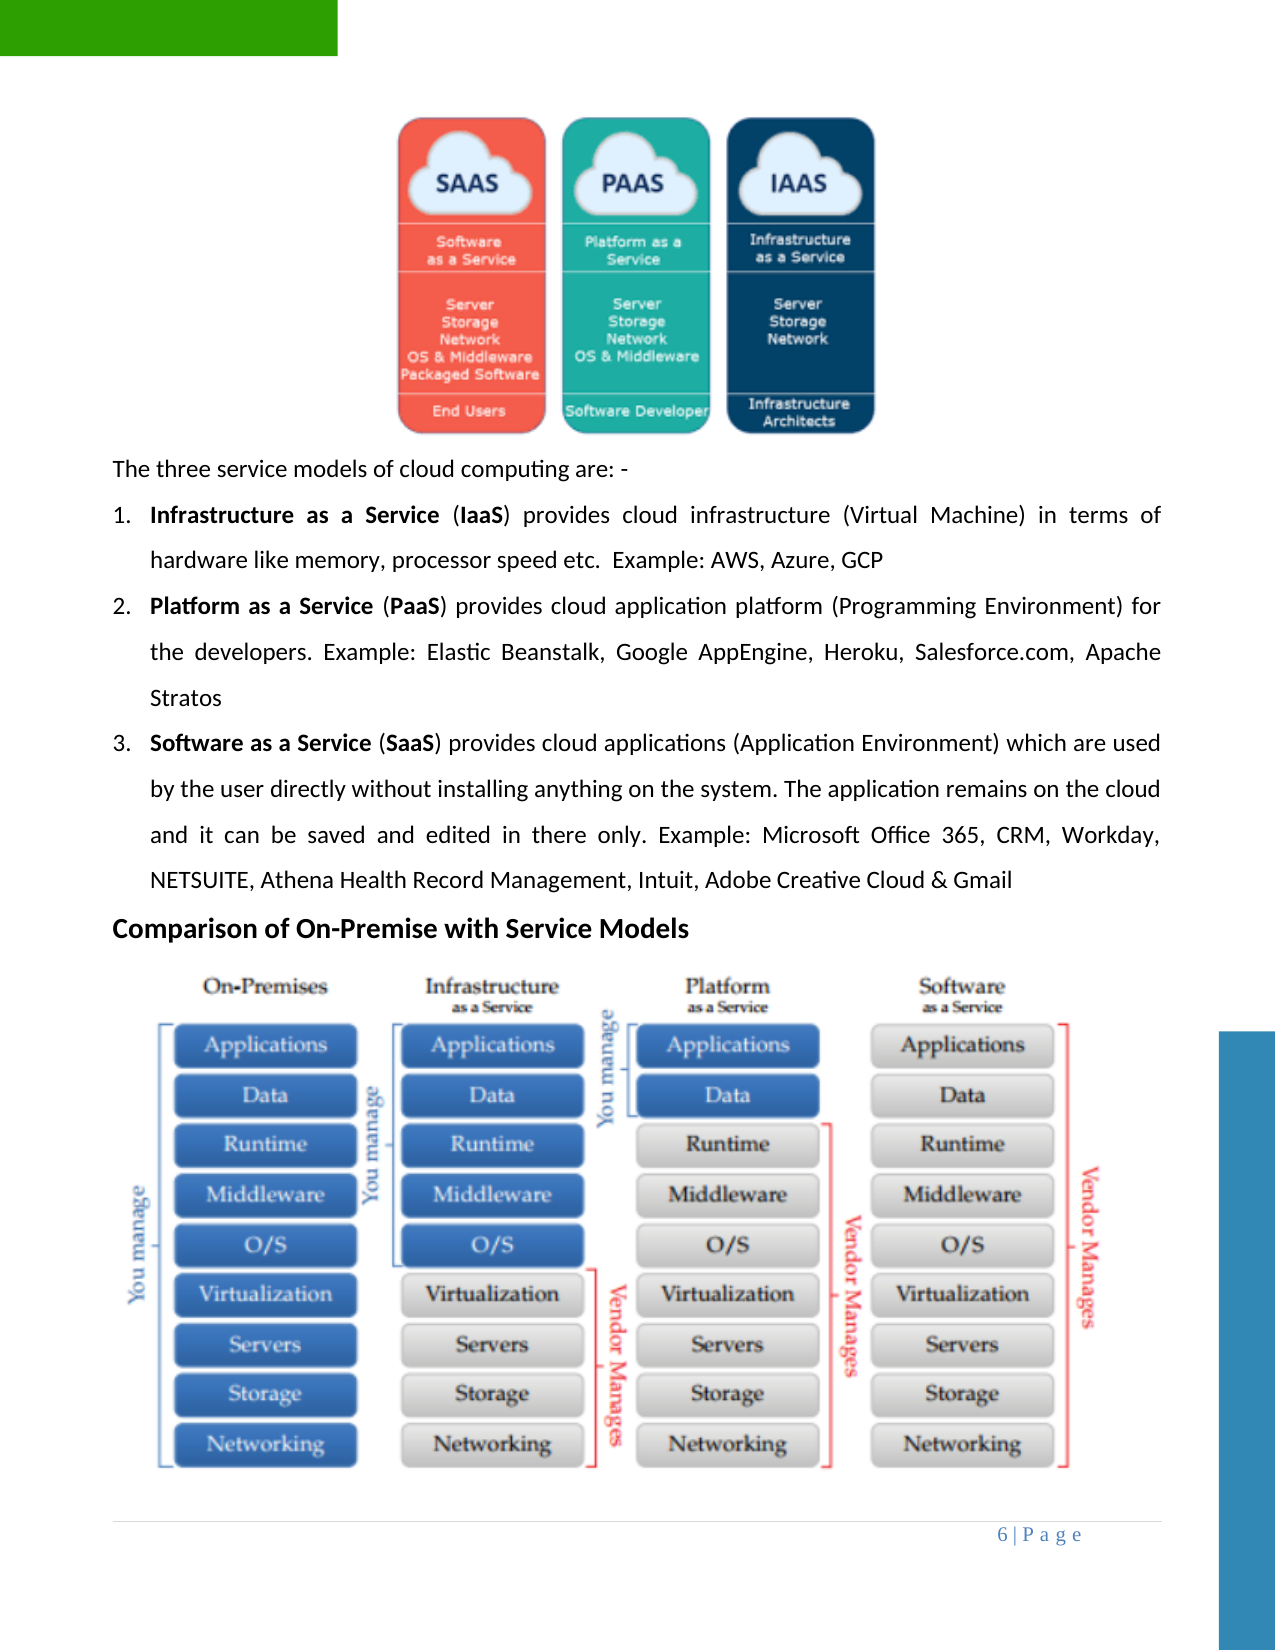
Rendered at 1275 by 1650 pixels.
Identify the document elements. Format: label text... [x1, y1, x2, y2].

list Software as a Service (SaaS) provides cloud applications (Application Environment) which are used by the user directly without installing anything on the system. The application remains on the cloud and it can be saved and edited in there only. Example: Microsoft Office 365, CRM, Workday, NETSUITE, Athena Health Record Management, Intuit, Adobe Creative Cloud & Gmail [112, 727, 1162, 895]
text Comparison of On-Premise with Service Models [112, 910, 1162, 946]
text The three service models of cloud computing are: - [112, 453, 1162, 484]
list Infrastructure as a Service (IaaS) provides cloud infrastructure (Virtual Machine) in terms of hardware like memory, processor speed etc. Example: AWS, Azure, GCP [112, 499, 1162, 575]
list Platform as a Service (PaaS) provides cloud application platform (Programming Environment) for the developers. Example: Elastic Beanstalk, Google AppEngine, Heroku, Salesforce.com, Apache Stratos [112, 590, 1162, 712]
picture [112, 958, 1114, 1483]
picture [384, 103, 891, 441]
